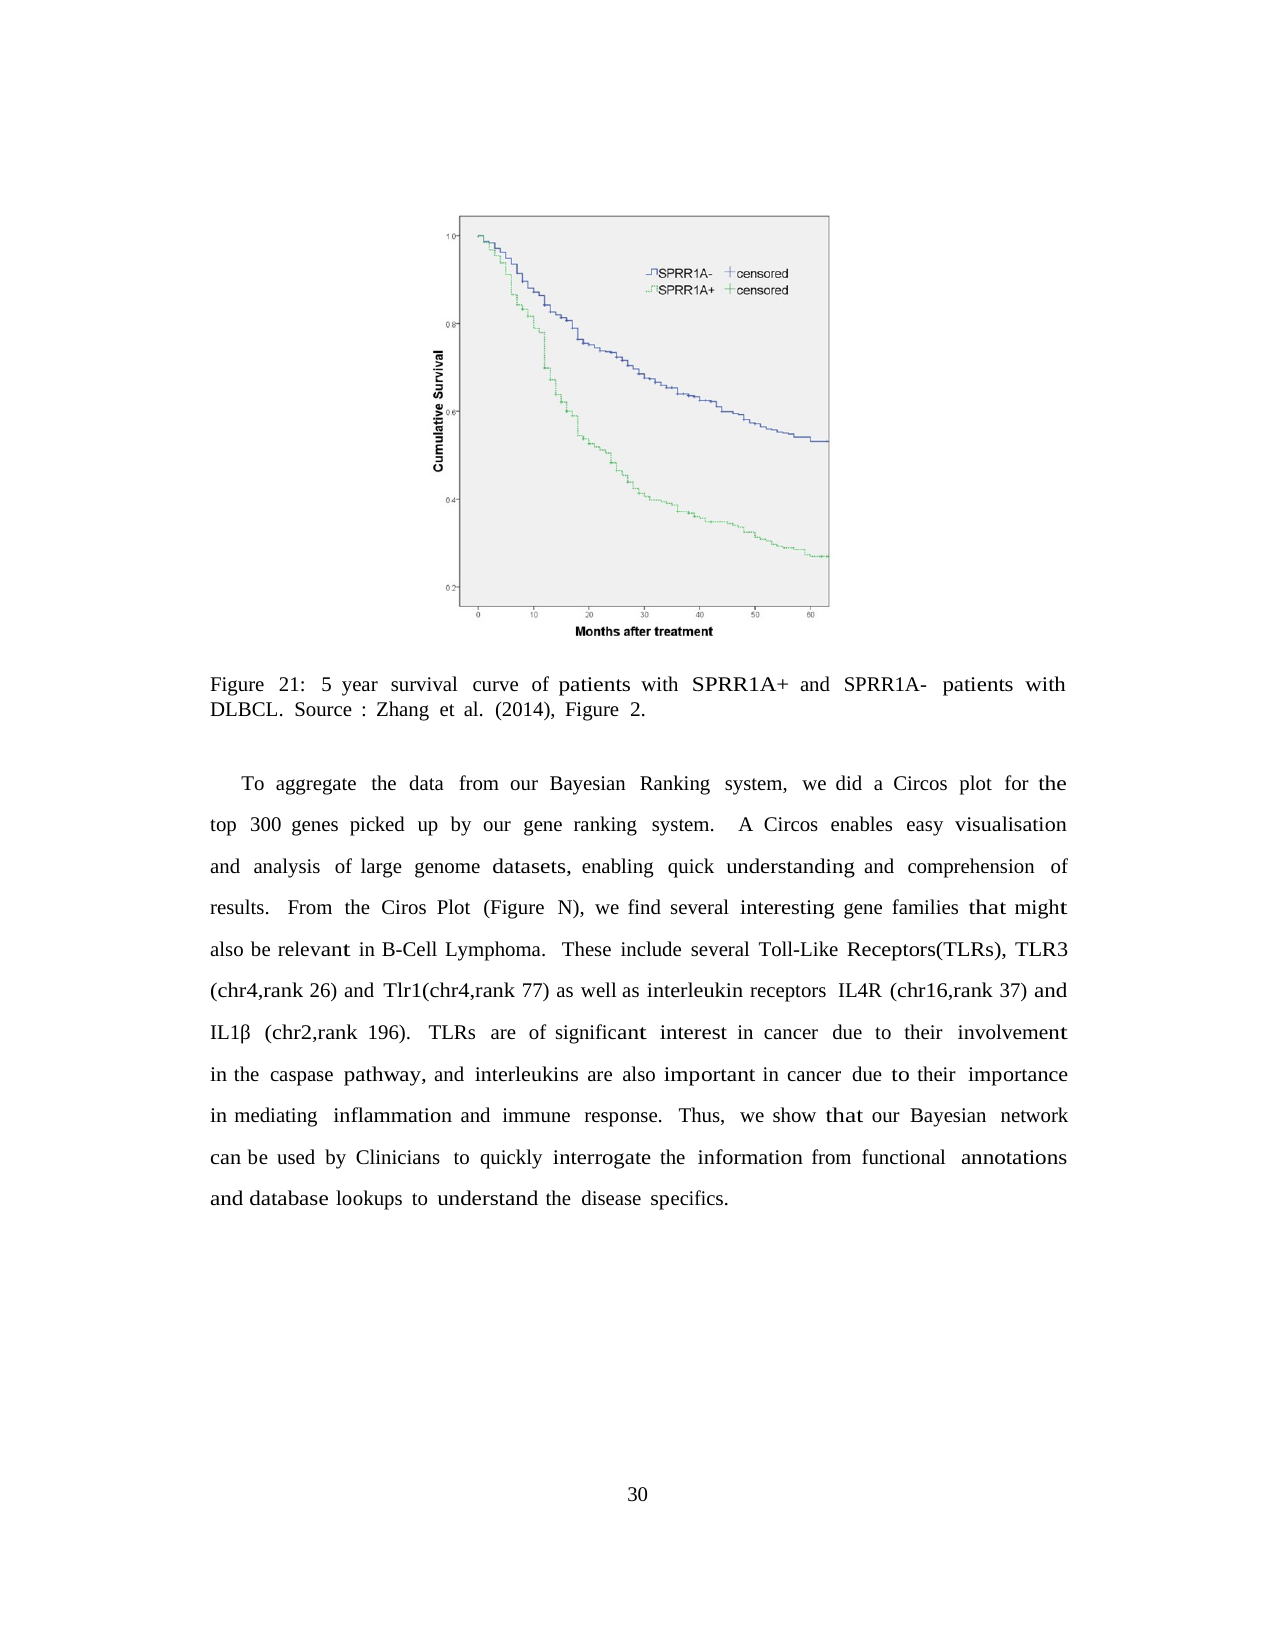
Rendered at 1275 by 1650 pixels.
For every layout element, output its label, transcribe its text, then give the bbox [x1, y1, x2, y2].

text DLBCL. Source : Zhang et al. (2014), Figure 2. [210, 697, 1096, 721]
text Figure 21: 5 year survival curve of patients with SPRR1A+ and SPRR1A- patients with [210, 672, 1096, 696]
picture [423, 208, 852, 654]
text To aggregate the data from our Bayesian Ranking system, we did a Circos plot for the top 300 genes picked up by our gene ranking system. A Circos enables easy visualisation and analysis of large genome datasets, enabling quick understanding and comprehension of results. From the Ciros Plot (Figure N), we find several interesting gene families that might also be relevant in B-Cell Lymphoma. These include several Toll-Like Receptors(TLRs), TLR3 (chr4,rank 26) and Tlr1(chr4,rank 77) as well as interleukin receptors IL4R (chr16,rank 37) and IL1β (chr2,rank 196). TLRs are of significant interest in cancer due to their involvement in the caspase pathway, and interleukins are also important in cancer due to their importance in mediating inflammation and immune response. Thus, we show that our Bayesian network can be used by Clinicians to quickly interrogate the information from functional annotations and database lookups to understand the disease specifics. [210, 771, 1068, 1210]
